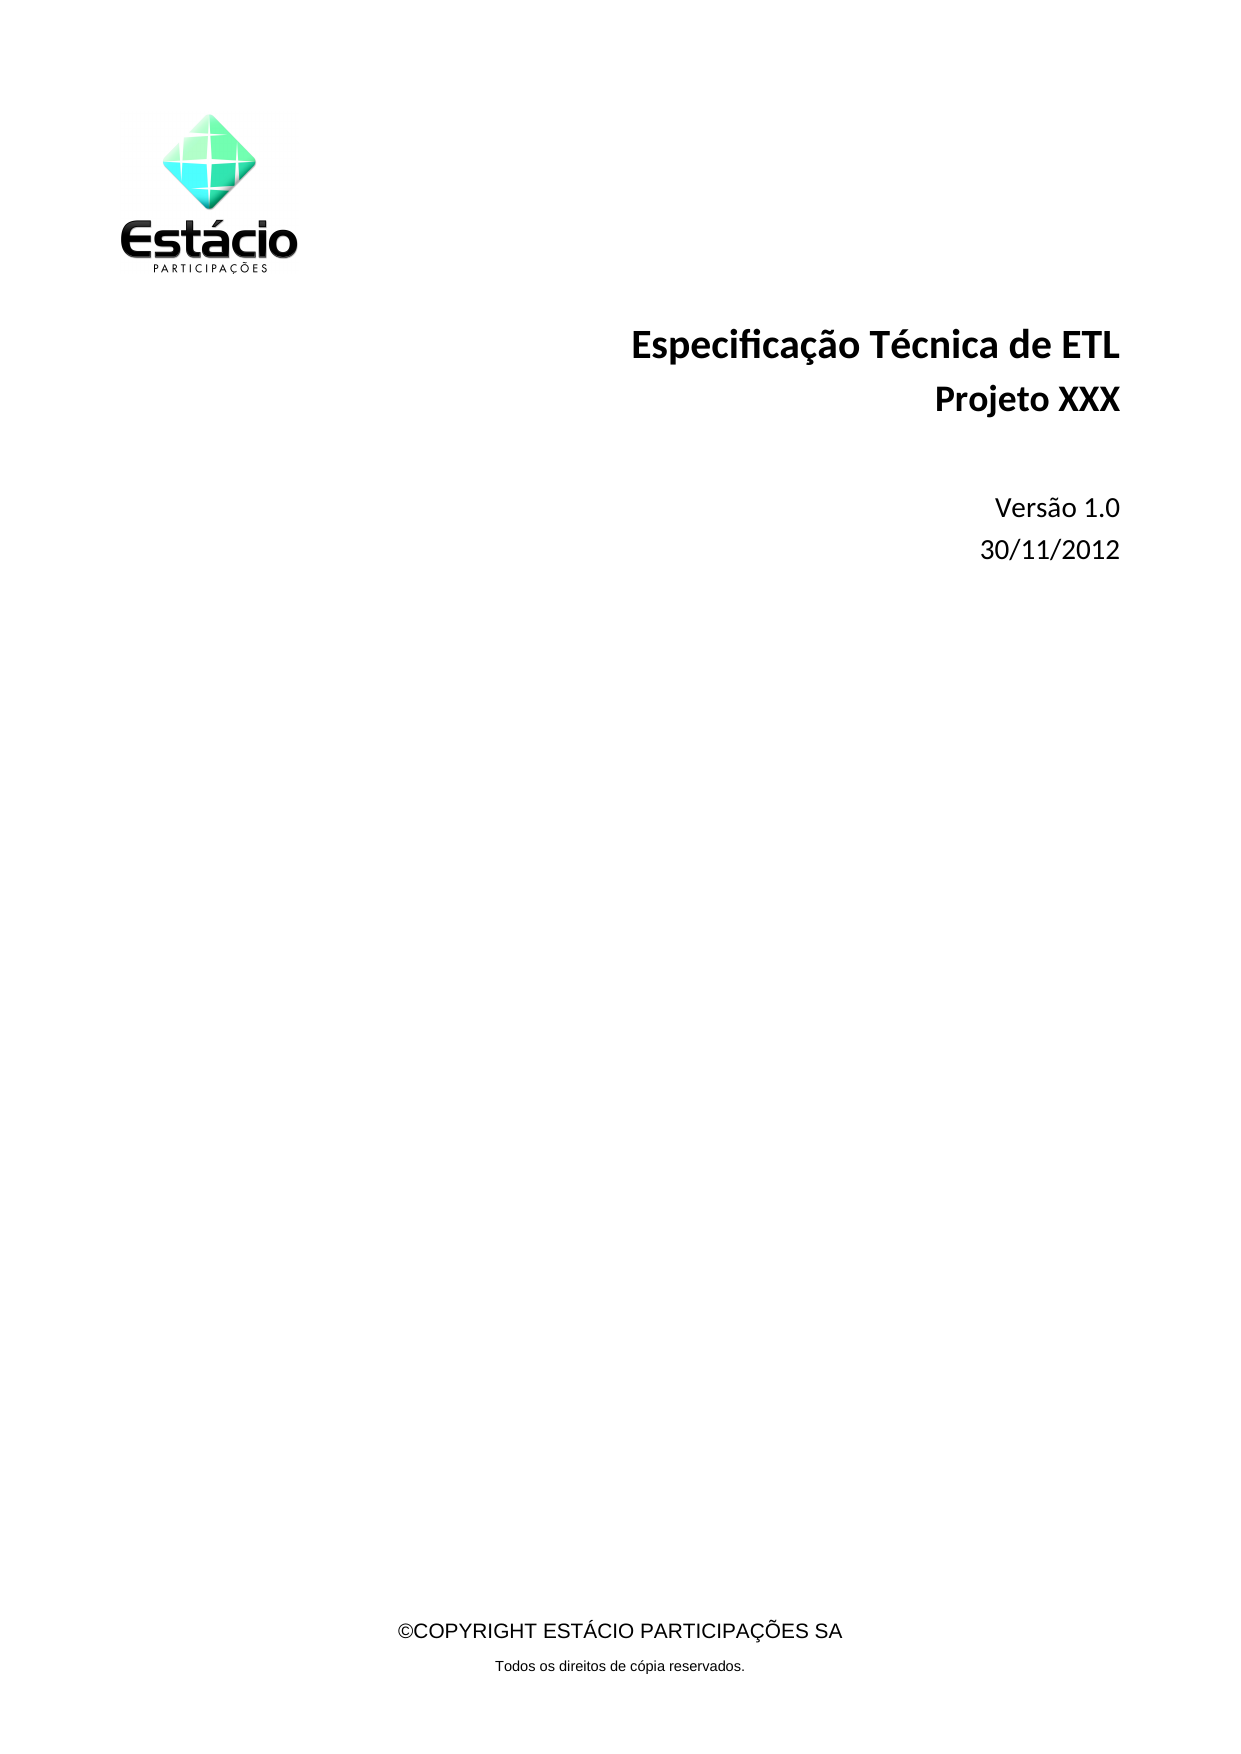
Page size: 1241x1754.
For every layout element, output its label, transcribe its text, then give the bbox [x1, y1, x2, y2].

picture [120, 111, 299, 274]
title Projeto Custo de Pessoal: Interface SIA - ADP [120, 375, 1120, 421]
text 30/11/2012 [120, 531, 1120, 567]
title Especificação Técnica de ETL [120, 318, 1120, 369]
text Versão 1.0 [120, 489, 1120, 525]
